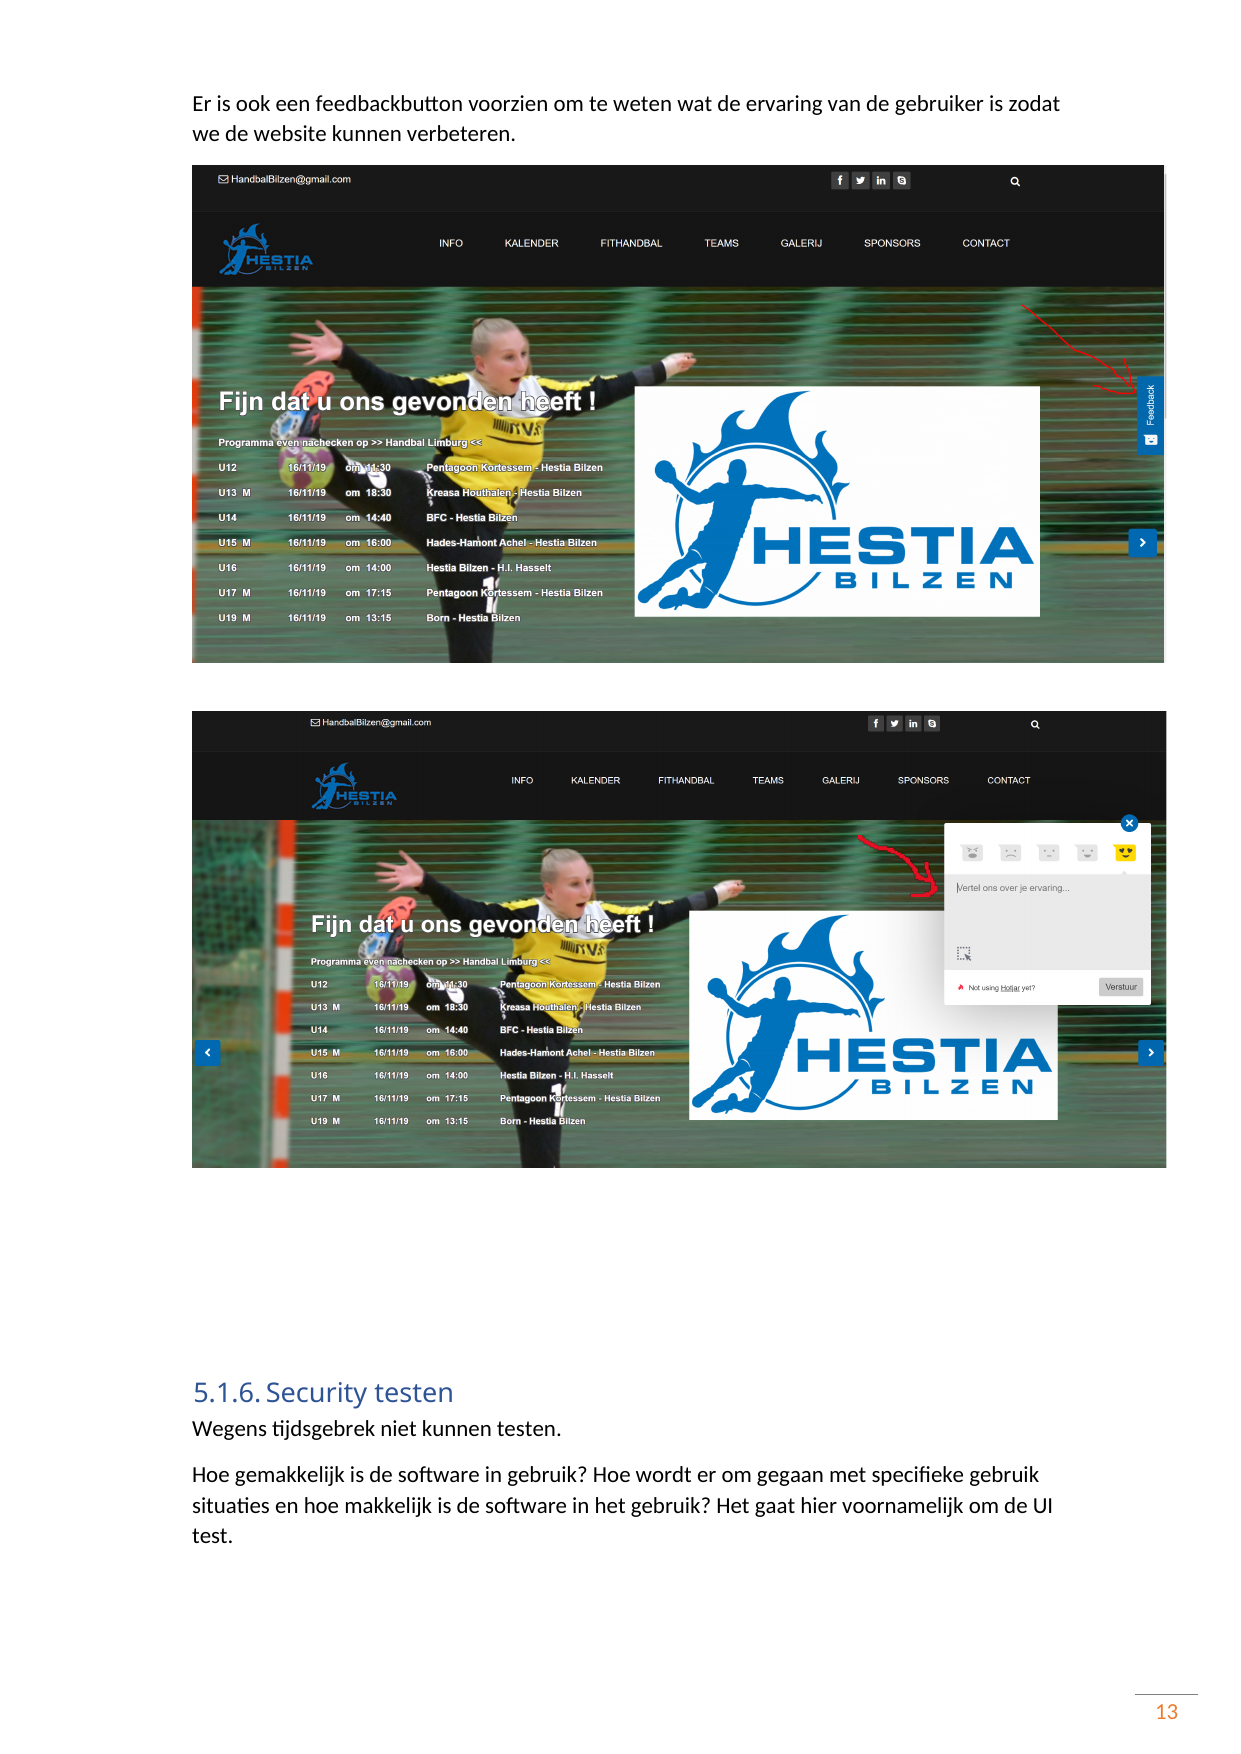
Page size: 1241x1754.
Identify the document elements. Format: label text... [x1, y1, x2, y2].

subtitle Security testen [193, 1374, 1093, 1411]
text Wegens tijdsgebrek niet kunnen testen. [192, 1414, 1093, 1442]
text Er is ook een feedbackbutton voorzien om te weten wat de ervaring van de gebruiker is zodat we de website kunnen verbeteren. [192, 89, 1093, 147]
text Hoe gemakkelijk is de software in gebruik? Hoe wordt er om gegaan met specifieke gebruik situaties en hoe makkelijk is de software in het gebruik? Het gaat hier voornamelijk om de UI test. [192, 1461, 1093, 1549]
picture [192, 165, 1167, 663]
picture [192, 711, 1167, 1168]
